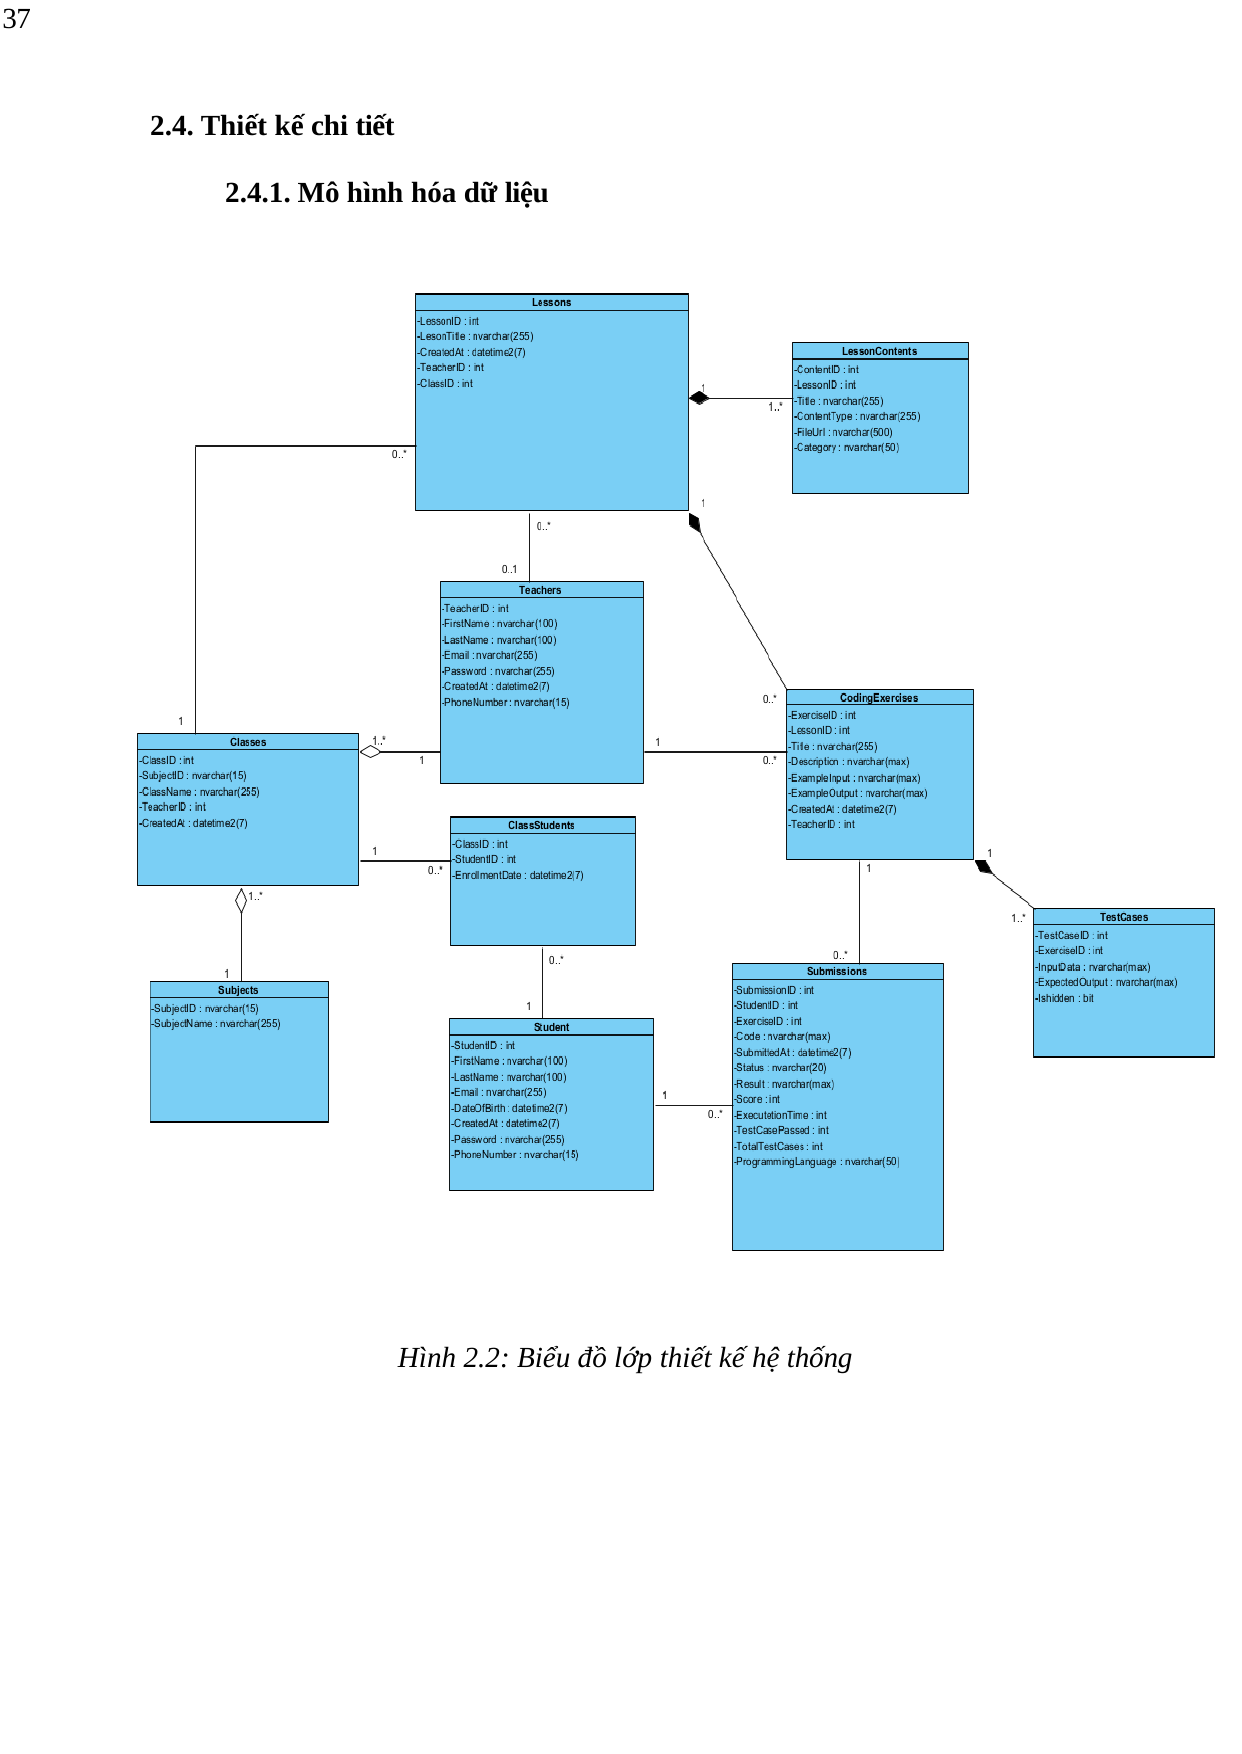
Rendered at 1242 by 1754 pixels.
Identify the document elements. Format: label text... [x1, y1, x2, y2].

subtitle Thiết kế chi tiết [150, 108, 1138, 142]
subtitle Mô hình hóa dữ liệu [225, 175, 1138, 209]
text Hình 2.2: Biểu đồ lớp thiết kế hệ thống [157, 1340, 1093, 1373]
picture [118, 287, 1224, 1261]
